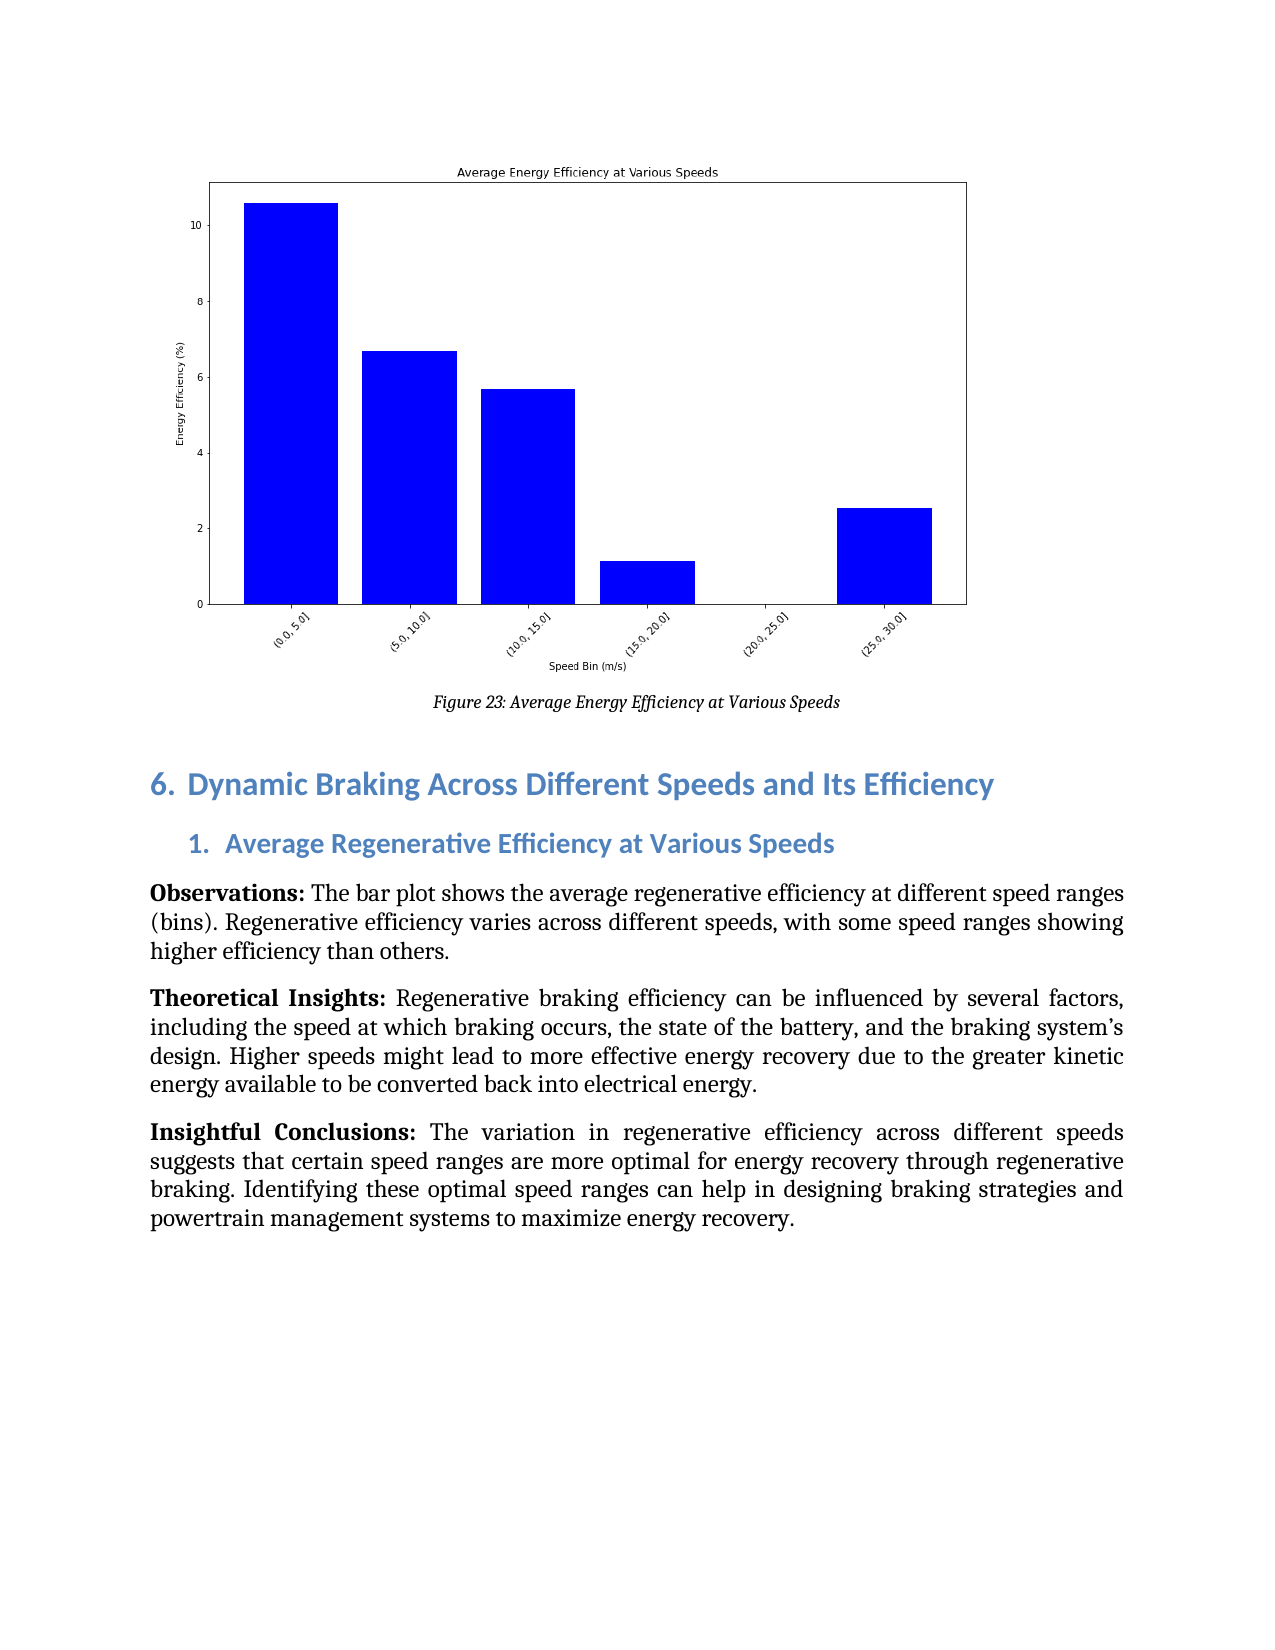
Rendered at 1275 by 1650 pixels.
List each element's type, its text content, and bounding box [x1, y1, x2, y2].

text Theoretical Insights: Regenerative braking efficiency can be influenced by several factors, including the speed at which braking occurs, the state of the battery, and the braking system’s design. Higher speeds might lead to more effective energy recovery due to the greater kinetic energy available to be converted back into electrical energy. [150, 984, 1125, 1099]
text Figure 23: Average Energy Efficiency at Various Speeds [150, 692, 1125, 713]
text Insightful Conclusions: The variation in regenerative efficiency across different speeds suggests that certain speed ranges are more optimal for energy recovery through regenerative braking. Identifying these optimal speed ranges can help in designing braking strategies and powertrain management systems to maximize energy recovery. [150, 1118, 1125, 1233]
subtitle Average Regenerative Efficiency at Various Speeds [187, 825, 1125, 860]
text Observations: The bar plot shows the average regenerative efficiency at different speed ranges (bins). Regenerative efficiency varies across different speeds, with some speed ranges showing higher efficiency than others. [150, 879, 1125, 965]
picture [150, 150, 1013, 673]
subtitle Dynamic Braking Across Different Speeds and Its Efficiency [150, 763, 1125, 804]
